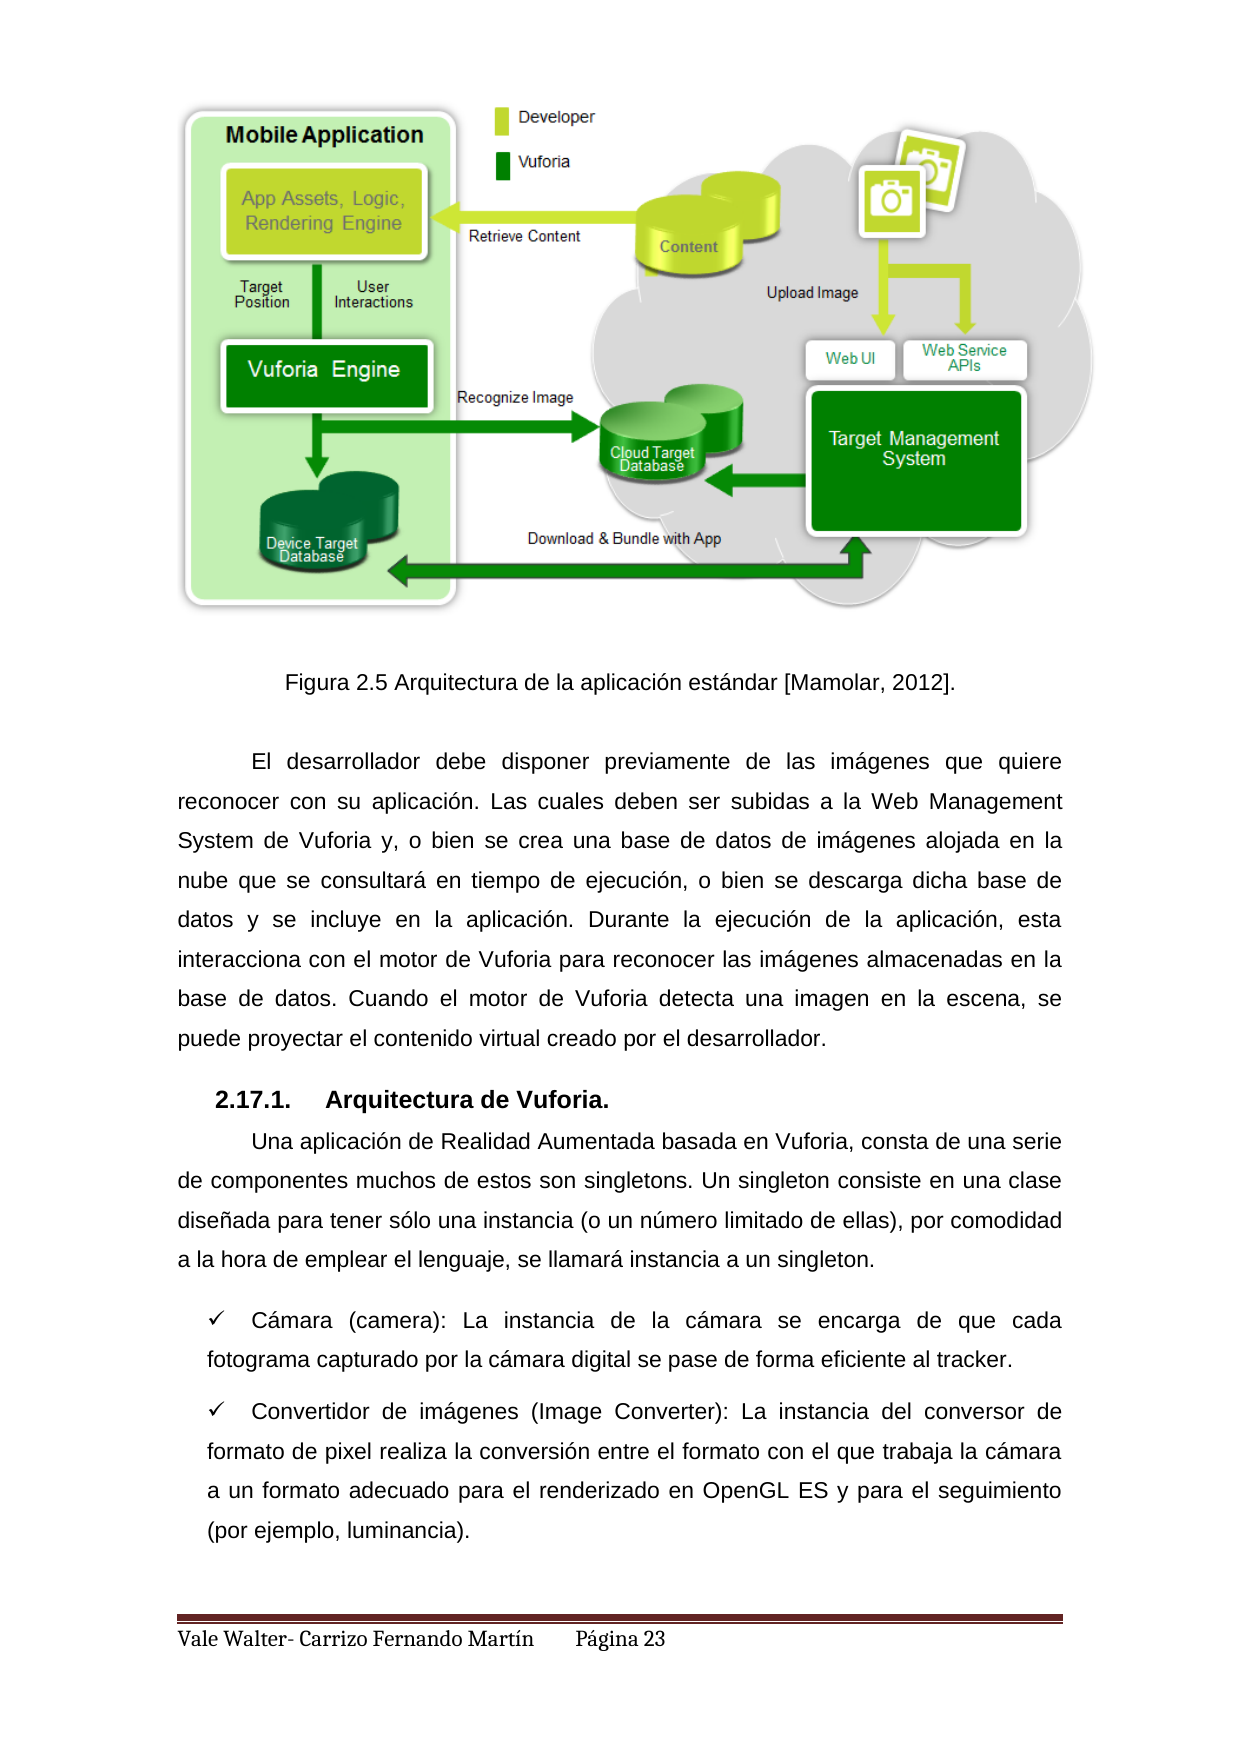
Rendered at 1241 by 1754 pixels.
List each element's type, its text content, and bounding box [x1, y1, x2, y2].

text El desarrollador debe disponer previamente de las imágenes que quiere reconocer con su aplicación. Las cuales deben ser subidas a la Web Management System de Vuforia y, o bien se crea una base de datos de imágenes alojada en la nube que se consultará en tiempo de ejecución, o bien se descarga dicha base de datos y se incluye en la aplicación. Durante la ejecución de la aplicación, esta interacciona con el motor de Vuforia para reconocer las imágenes almacenadas en la base de datos. Cuando el motor de Vuforia detecta una imagen en la escena, se puede proyectar el contenido virtual creado por el desarrollador. [177, 748, 1063, 1051]
text Figura 2.5 Arquitectura de la aplicación estándar [Mamolar, 2012]. [177, 669, 1063, 696]
list Arquitectura de Vuforia. [215, 1085, 1063, 1114]
list Cámara (camera): La instancia de la cámara se encarga de que cada fotograma capturado por la cámara digital se pase de forma eficiente al tracker. [207, 1307, 1063, 1373]
text Una aplicación de Realidad Aumentada basada en Vuforia, consta de una serie de componentes muchos de estos son singletons. Un singleton consiste en una clase diseñada para tener sólo una instancia (o un número limitado de ellas), por comodidad a la hora de emplear el lenguaje, se llamará instancia a un singleton. [177, 1128, 1063, 1273]
list Convertidor de imágenes (Image Converter): La instancia del conversor de formato de pixel realiza la conversión entre el formato con el que trabaja la cámara a un formato adecuado para el renderizado en OpenGL ES y para el seguimiento (por ejemplo, luminancia). [207, 1398, 1063, 1543]
